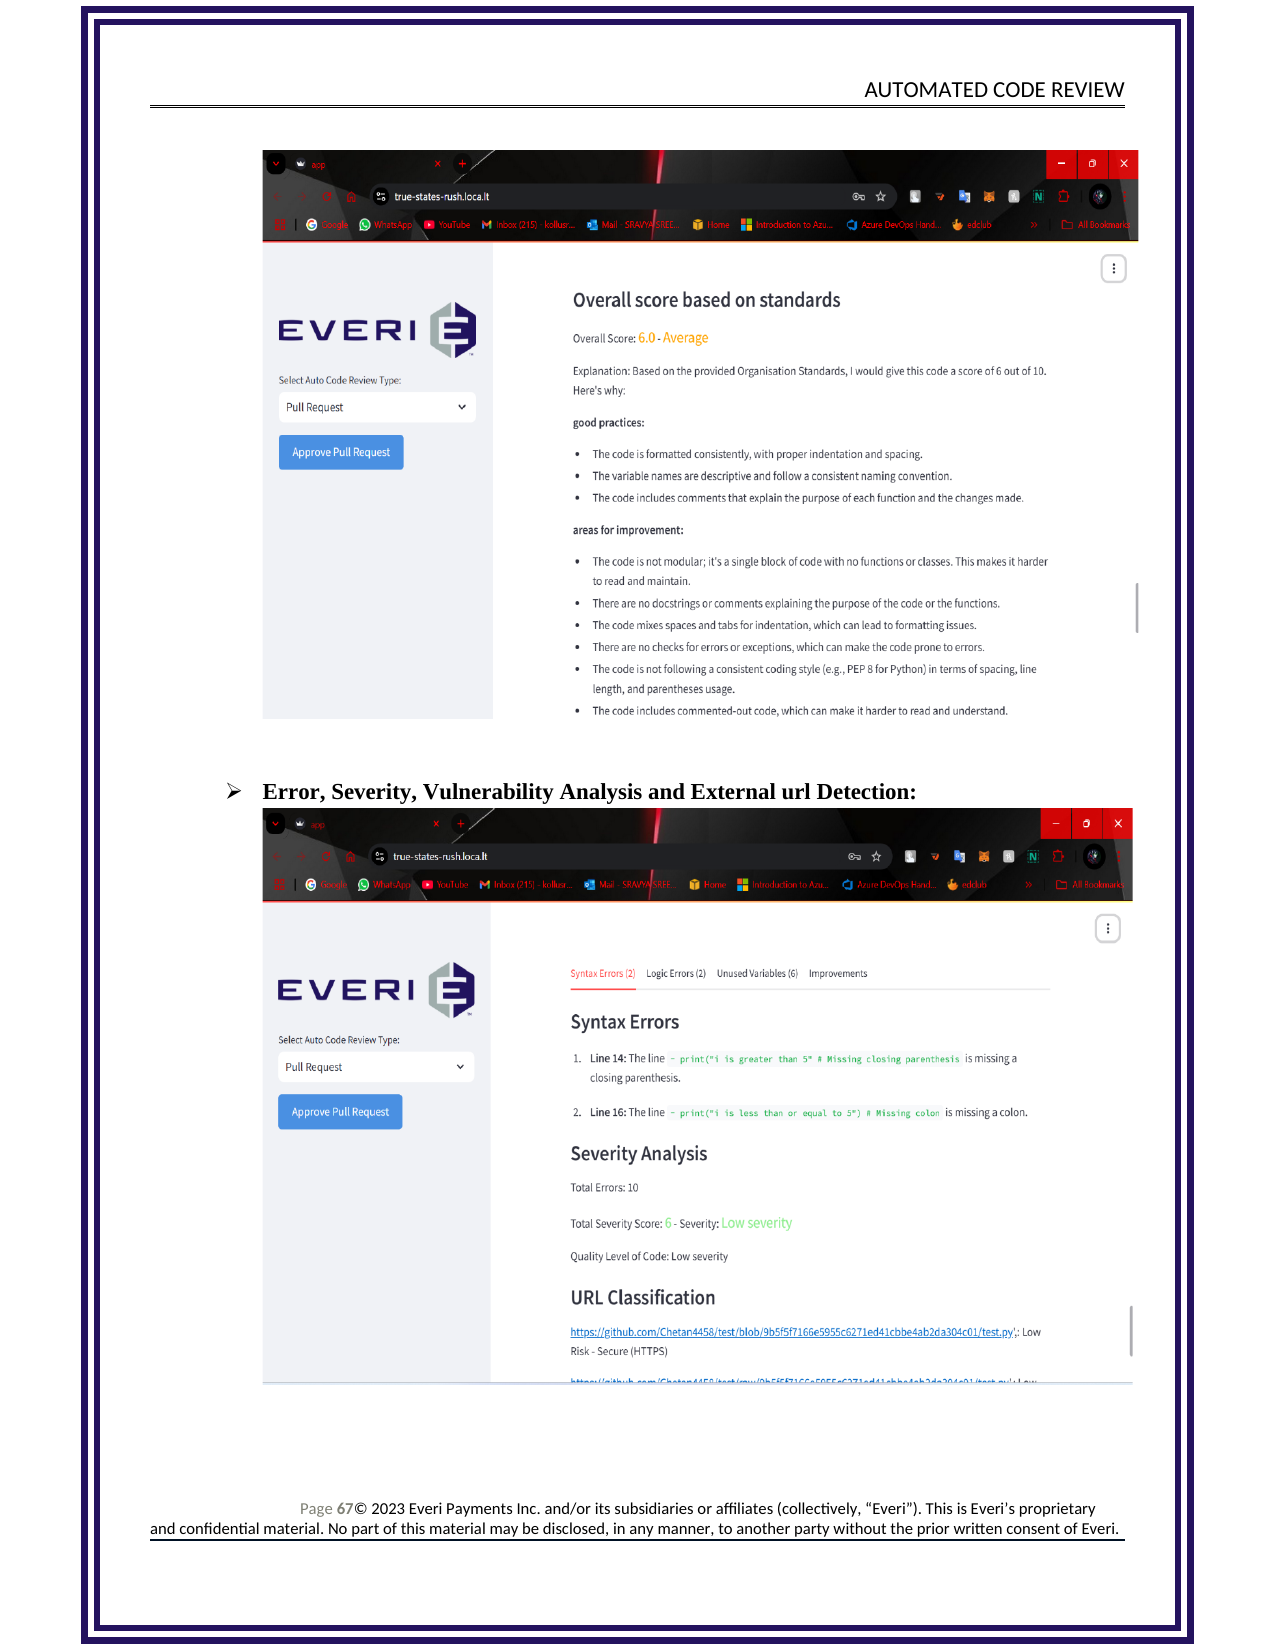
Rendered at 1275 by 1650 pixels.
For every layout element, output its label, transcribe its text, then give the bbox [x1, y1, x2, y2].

list Error, Severity, Vulnerability Analysis and External url Detection: [225, 778, 1125, 804]
picture [262, 150, 1139, 719]
picture [262, 808, 1133, 1385]
